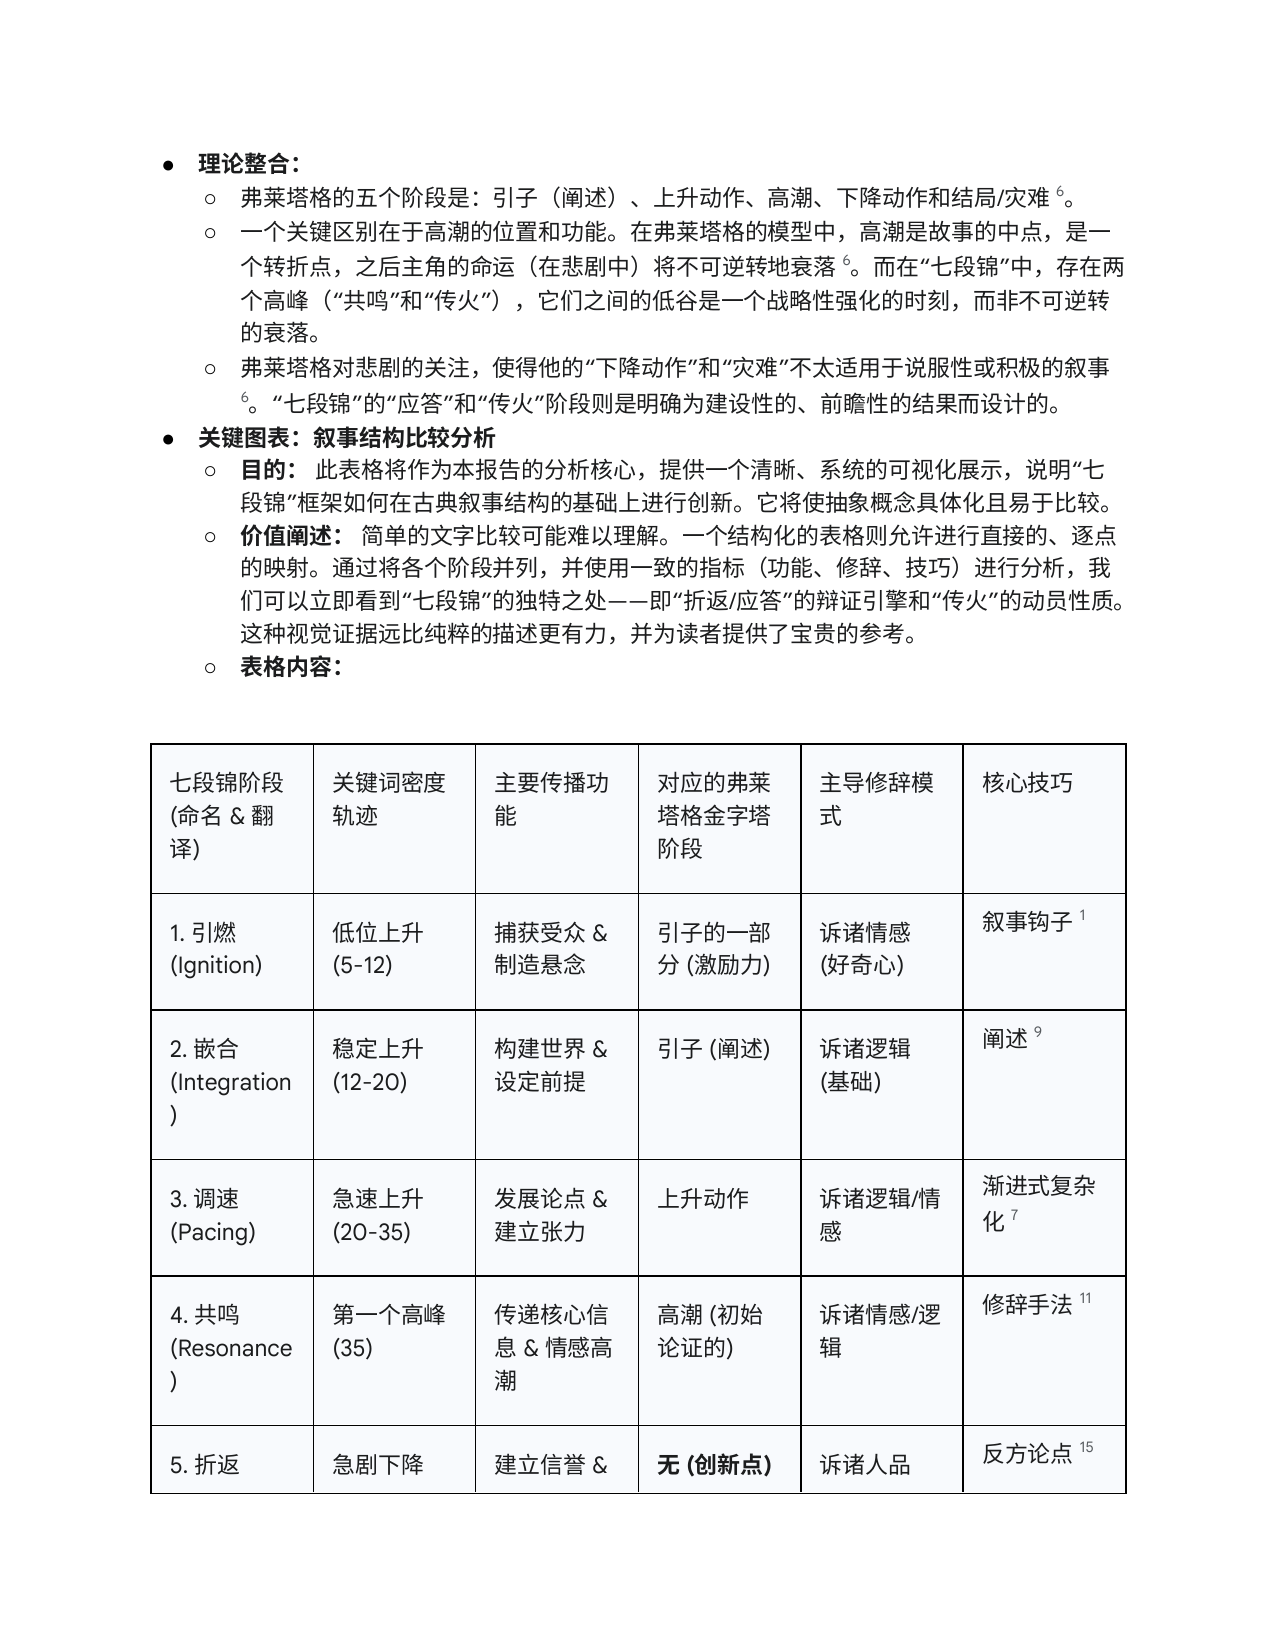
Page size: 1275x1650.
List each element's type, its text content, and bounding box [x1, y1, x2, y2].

table_cell 引子的一部分 (激励力) [639, 894, 800, 1009]
table_cell 1. 引燃 (Ignition) [152, 894, 313, 1009]
table_cell 发展论点 & 建立张力 [476, 1160, 638, 1275]
table_cell 构建世界 & 设定前提 [476, 1011, 638, 1158]
table_cell 引子 (阐述) [639, 1011, 800, 1158]
table_cell 高潮 (初始论证的) [639, 1277, 800, 1424]
table_cell 急速上升 (20-35) [314, 1160, 475, 1275]
table_cell 无 (创新点) [639, 1426, 800, 1492]
list 价值阐述： 简单的文字比较可能难以理解。一个结构化的表格则允许进行直接的、逐点的映射。通过将各个阶段并列，并使用一致的指标（功能、修辞、技巧）进行分析，我们可以立即看到“七段锦”的独特之处——即“折返/应答”的辩证引擎和“传火”的动员性质。这种视觉证据远比纯粹的描述更有力，并为读者提供了宝贵的参考。 [203, 522, 1125, 649]
table_cell 诉诸人品 (Ethos) [802, 1426, 962, 1492]
table_cell 捕获受众 & 制造悬念 [476, 894, 638, 1009]
list 弗莱塔格的五个阶段是：引子（阐述）、上升动作、高潮、下降动作和结局/灾难 6。 [203, 183, 1125, 214]
table_cell 稳定上升 (12-20) [314, 1011, 475, 1158]
list 表格内容： [203, 653, 1125, 681]
table_header 主导修辞模式 [802, 745, 962, 892]
table_cell 叙事钩子 1 [964, 894, 1125, 1009]
table_cell 3. 调速 (Pacing) [152, 1160, 313, 1275]
list 一个关键区别在于高潮的位置和功能。在弗莱塔格的模型中，高潮是故事的中点，是一个转折点，之后主角的命运（在悲剧中）将不可逆转地衰落 6。而在“七段锦”中，存在两个高峰（“共鸣”和“传火”），它们之间的低谷是一个战略性强化的时刻，而非不可逆转的衰落。 [203, 218, 1125, 348]
table_header 关键词密度轨迹 [314, 745, 475, 892]
table_cell 低位上升 (5-12) [314, 894, 475, 1009]
table_cell 第一个高峰 (35) [314, 1277, 475, 1424]
list 目的： 此表格将作为本报告的分析核心，提供一个清晰、系统的可视化展示，说明“七段锦”框架如何在古典叙事结构的基础上进行创新。它将使抽象概念具体化且易于比较。 [203, 456, 1125, 518]
table_cell 诉诸情感 (好奇心) [802, 894, 962, 1009]
table_cell 渐进式复杂化 7 [964, 1160, 1125, 1275]
list 弗莱塔格对悲剧的关注，使得他的“下降动作”和“灾难”不太适用于说服性或积极的叙事 6。“七段锦”的“应答”和“传火”阶段则是明确为建设性的、前瞻性的结果而设计的。 [203, 352, 1125, 419]
table_cell 急剧下降 (35-22) [314, 1426, 475, 1492]
table_header 对应的弗莱塔格金字塔阶段 [639, 745, 800, 892]
table_cell 建立信誉 & 解除怀疑 [476, 1426, 638, 1492]
table_cell 阐述 9 [964, 1011, 1125, 1158]
list 理论整合： [161, 150, 1125, 179]
table_cell 诉诸逻辑 (基础) [802, 1011, 962, 1158]
table_cell 反方论点 15 [964, 1426, 1125, 1492]
table_header 核心技巧 [964, 745, 1125, 892]
table_cell 诉诸情感/逻辑 [802, 1277, 962, 1424]
table_cell 上升动作 [639, 1160, 800, 1275]
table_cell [152, 1426, 313, 1492]
table_cell 2. 嵌合 (Integration) [152, 1011, 313, 1158]
table_cell 修辞手法 11 [964, 1277, 1125, 1424]
table_cell 诉诸逻辑/情感 [802, 1160, 962, 1275]
table_cell 4. 共鸣 (Resonance) [152, 1277, 313, 1424]
table_header 七段锦阶段 (命名 & 翻译) [152, 745, 313, 892]
table_header 主要传播功能 [476, 745, 638, 892]
table_cell 传递核心信息 & 情感高潮 [476, 1277, 638, 1424]
list 关键图表：叙事结构比较分析 [161, 424, 1125, 452]
